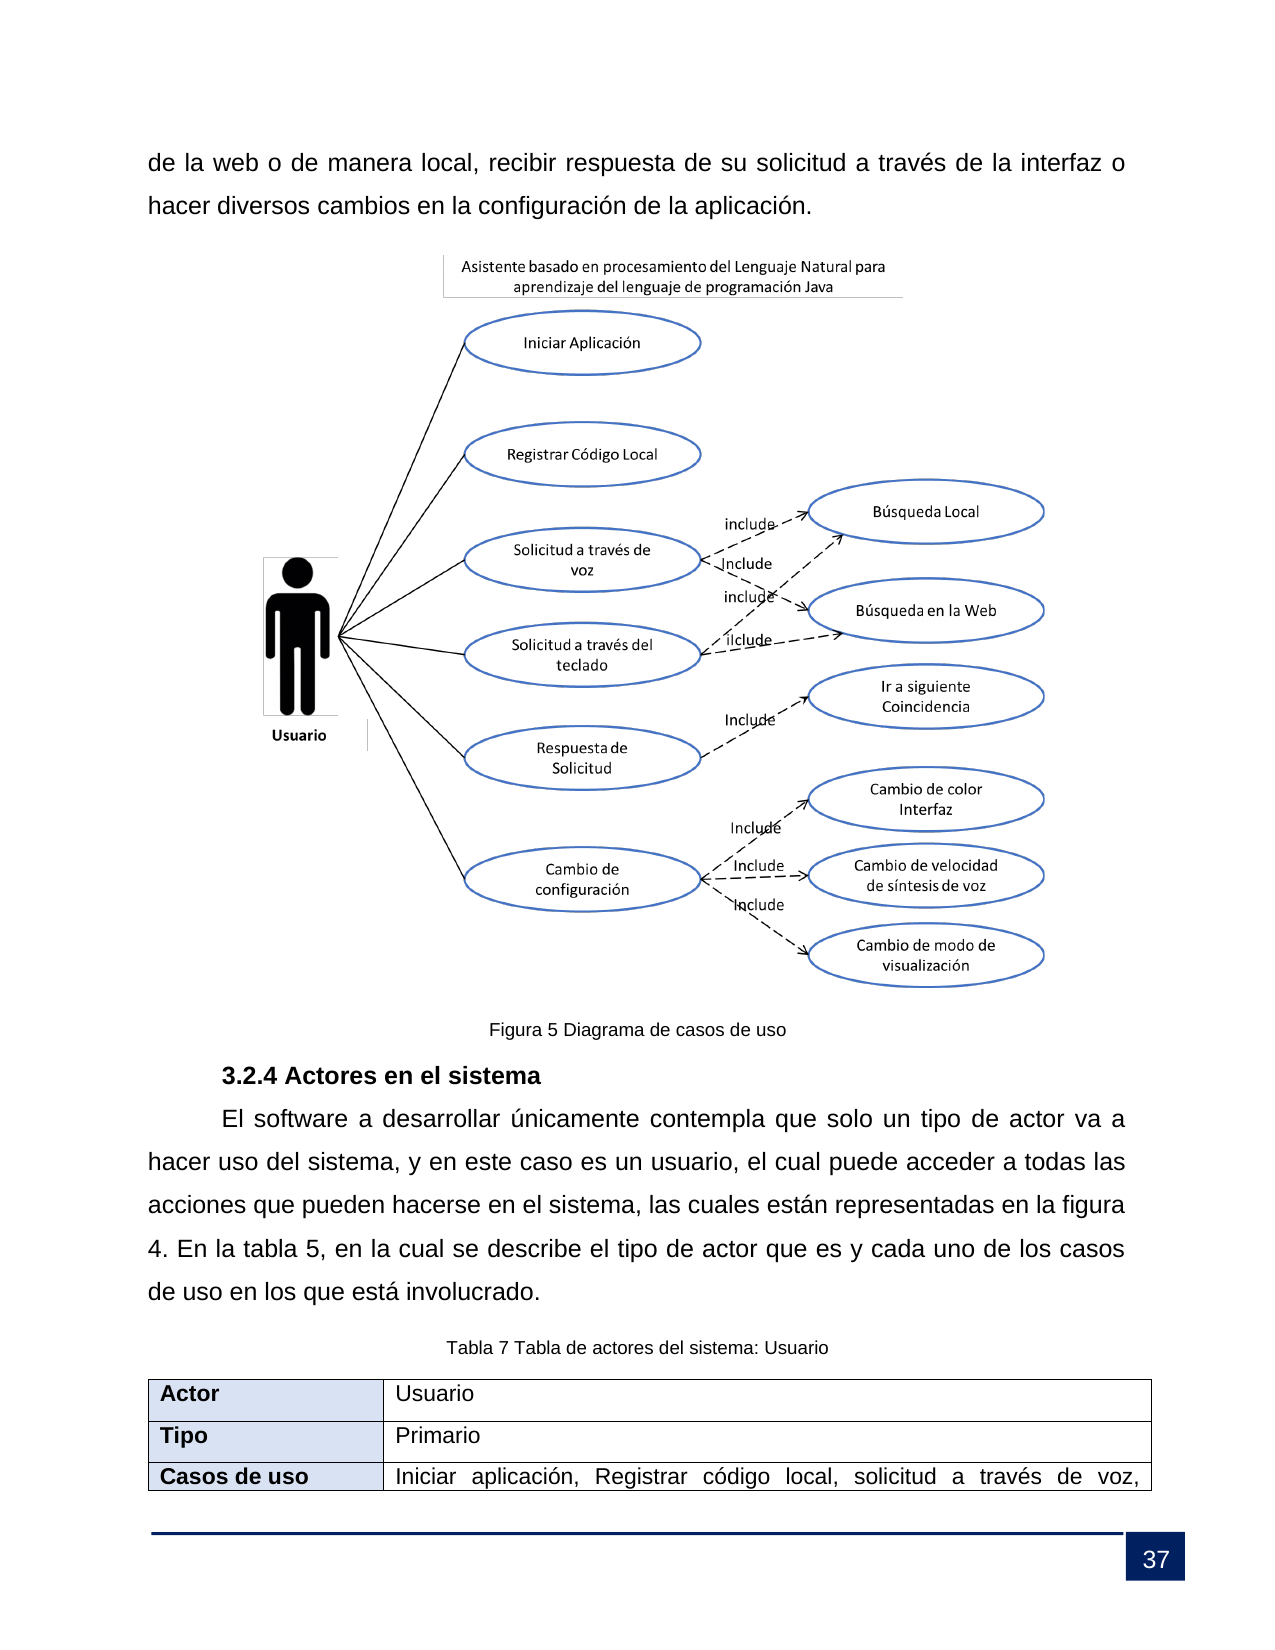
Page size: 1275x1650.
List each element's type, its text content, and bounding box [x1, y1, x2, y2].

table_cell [384, 1463, 1151, 1490]
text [148, 148, 1127, 219]
text Tabla 7 Tabla de actores del sistema: Usuario [148, 1337, 1127, 1358]
table_header Usuario [384, 1380, 1151, 1421]
text Figura 5 Diagrama de casos de uso [148, 1019, 1127, 1040]
text El software a desarrollar únicamente contempla que solo un tipo de actor va a hacer uso del sistema, y en este caso es un usuario, el cual puede acceder a todas las acciones que pueden hacerse en el sistema, las cuales están representadas en la figura 4. En la tabla 5, en la cual se describe el tipo de actor que es y cada uno de los casos de uso en los que está involucrado. [148, 1104, 1127, 1306]
table_cell Primario [384, 1422, 1151, 1462]
subtitle 3.2.4 Actores en el sistema [148, 1061, 1127, 1090]
table_cell Tipo [149, 1422, 383, 1462]
picture [230, 250, 1045, 988]
table_header Actor [149, 1380, 383, 1421]
table_cell Casos de uso [149, 1463, 383, 1490]
